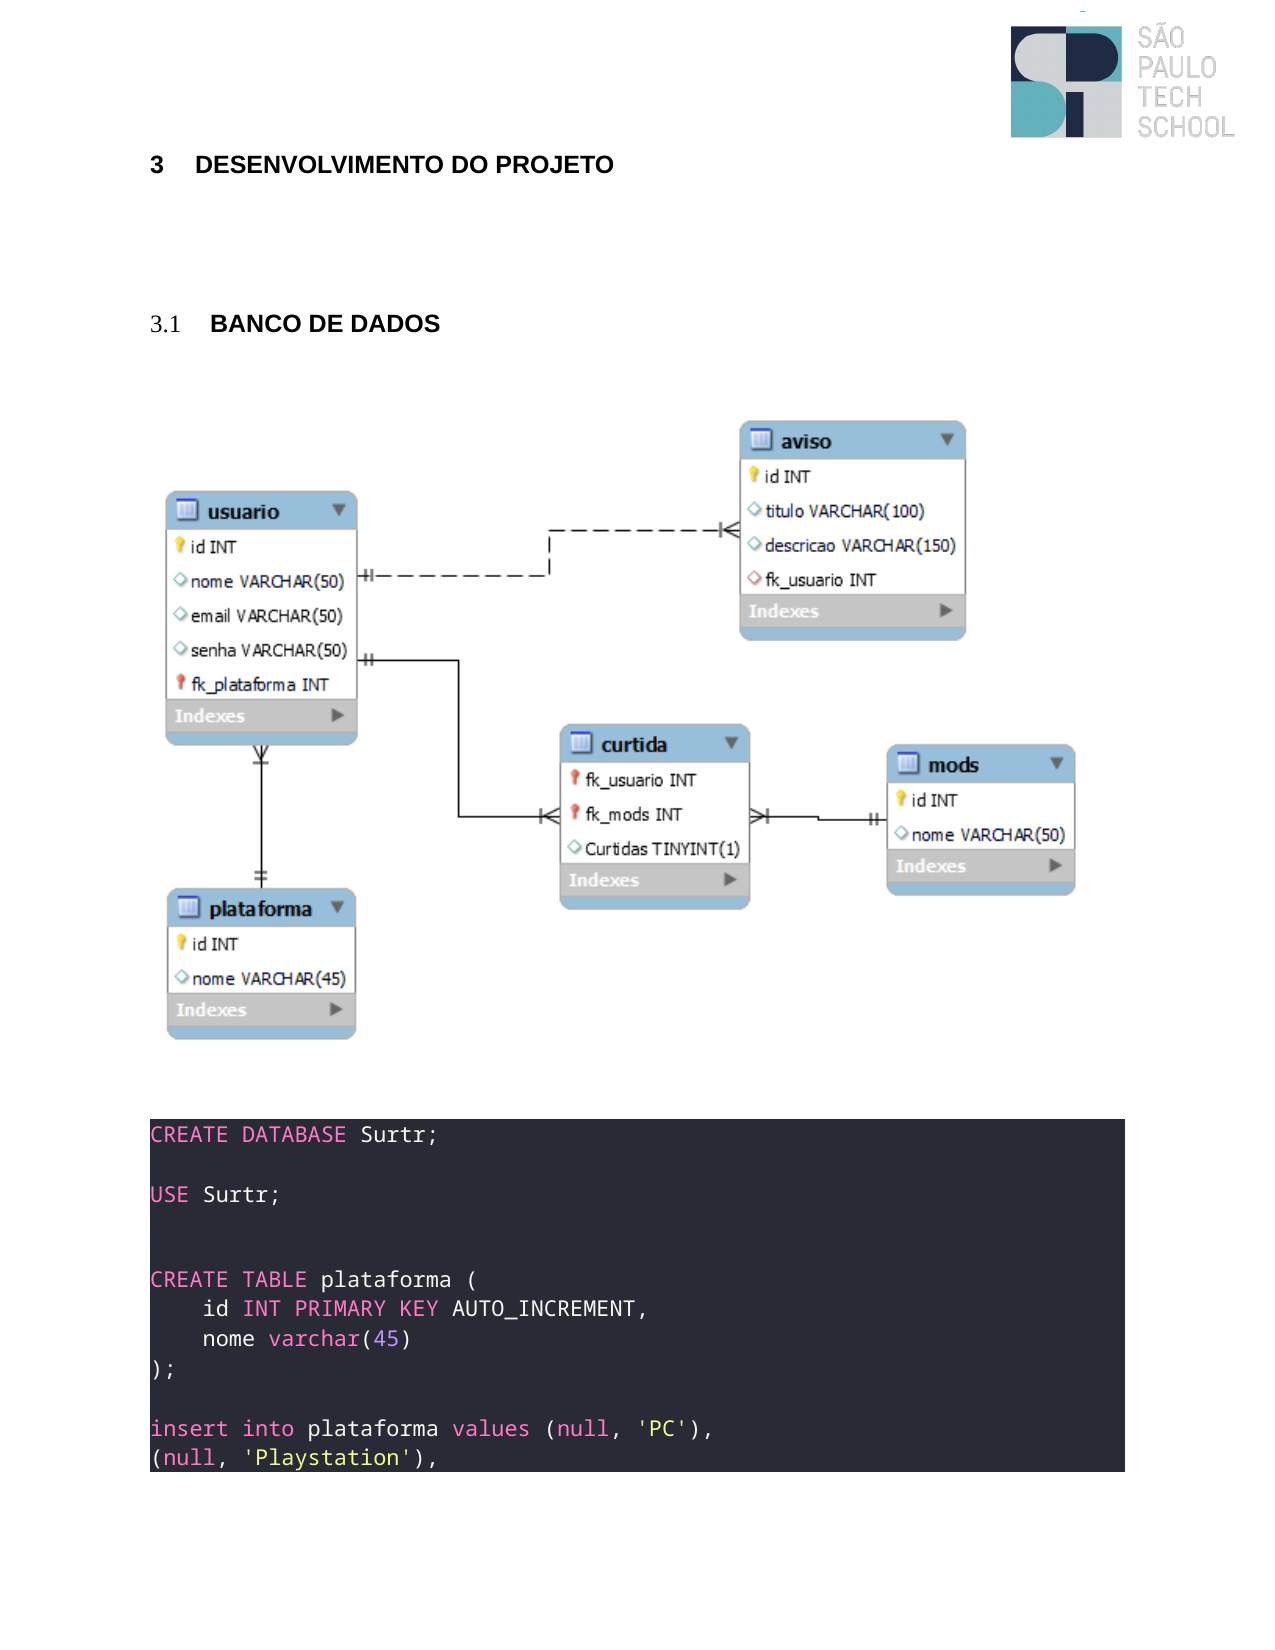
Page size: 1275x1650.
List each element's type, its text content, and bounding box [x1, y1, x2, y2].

picture [150, 405, 1090, 1054]
subtitle desenvolvimento do projeto [150, 150, 1125, 179]
text nome varchar(45) [150, 1323, 1125, 1353]
picture [987, 11, 1248, 151]
text ); [150, 1353, 1125, 1383]
text USE Surtr; [150, 1179, 1125, 1209]
text (null, 'Playstation'), [150, 1442, 1125, 1472]
text CREATE DATABASE Surtr; [150, 1119, 1125, 1149]
text CREATE TABLE plataforma ( [150, 1264, 1125, 1293]
text id INT PRIMARY KEY AUTO_INCREMENT, [150, 1293, 1125, 1323]
subtitle Banco de Dados [150, 309, 1125, 338]
text insert into plataforma values (null, 'PC'), [150, 1413, 1125, 1442]
